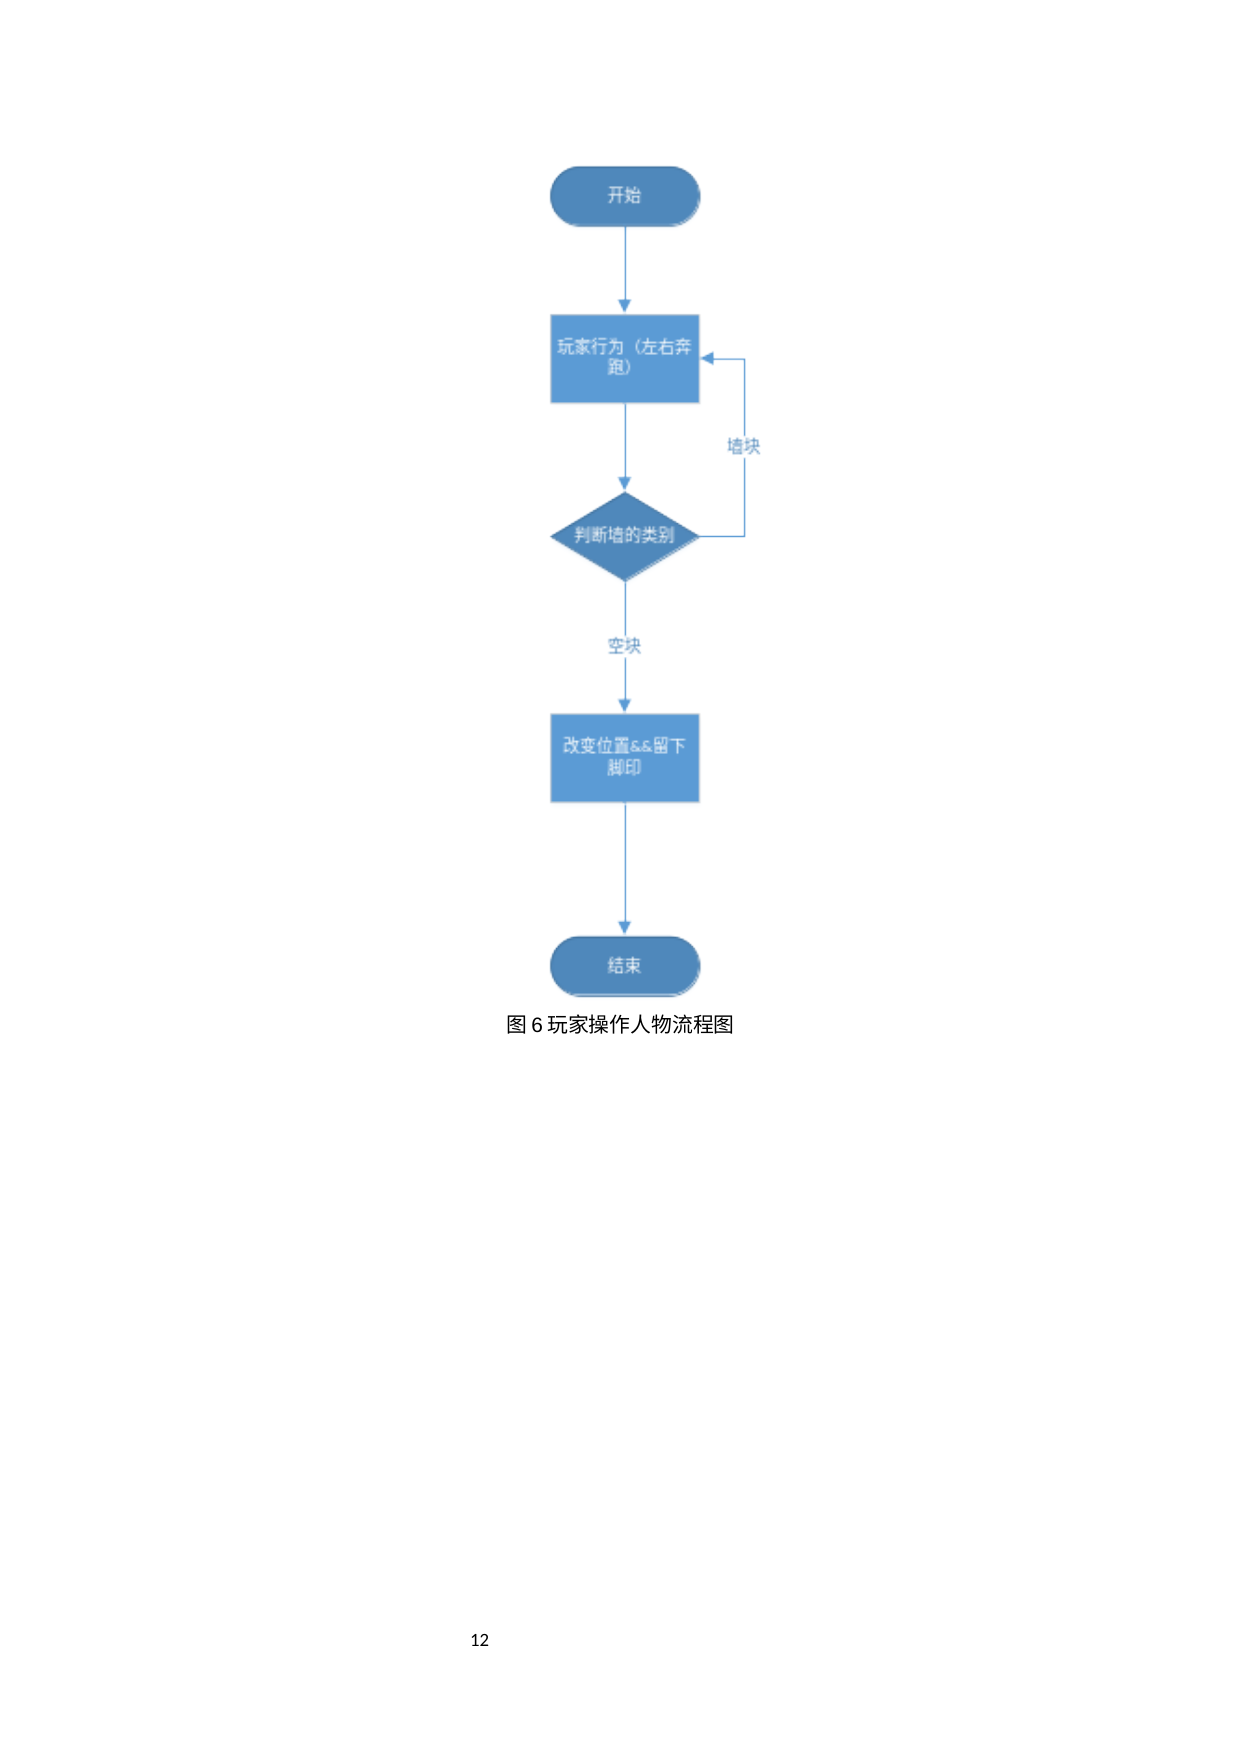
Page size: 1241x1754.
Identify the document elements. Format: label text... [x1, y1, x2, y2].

text 图 6玩家操作人物流程图 [187, 1007, 1053, 1039]
